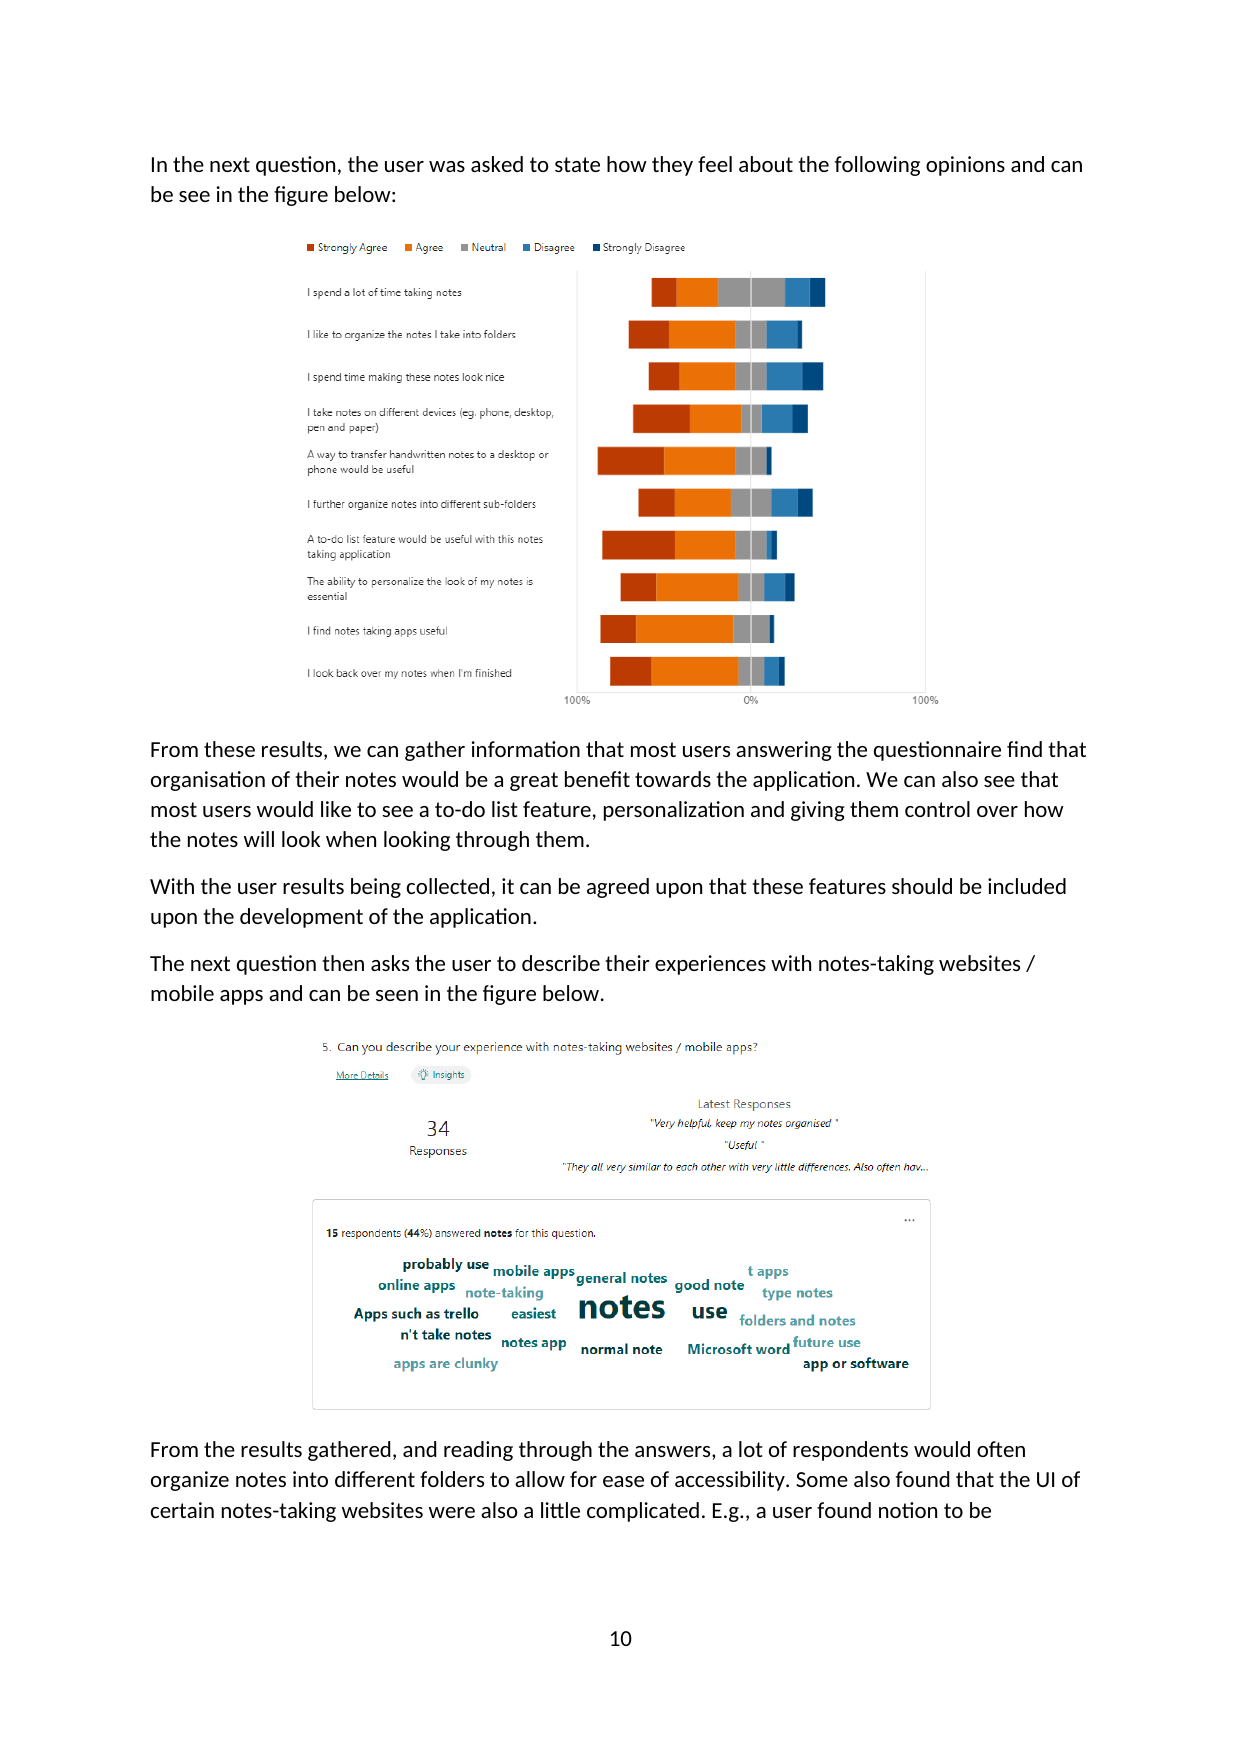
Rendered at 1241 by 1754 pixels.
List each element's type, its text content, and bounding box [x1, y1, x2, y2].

text From these results, we can gather information that most users answering the questionnaire find that organisation of their notes would be a great benefit towards the application. We can also see that most users would like to see a to-do list feature, personalization and giving them control over how the notes will look when looking through them. [150, 735, 1090, 853]
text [150, 1435, 1090, 1524]
text With the user results being collected, it can be agreed upon that these features should be included upon the development of the application. [150, 872, 1090, 930]
text In the next question, the user was asked to state how they feel about the following opinions and can be see in the figure below: [150, 150, 1090, 208]
picture [291, 227, 949, 716]
text The next question then asks the user to describe their experiences with notes-taking websites / mobile apps and can be seen in the figure below. [150, 949, 1090, 1007]
picture [302, 1026, 938, 1417]
